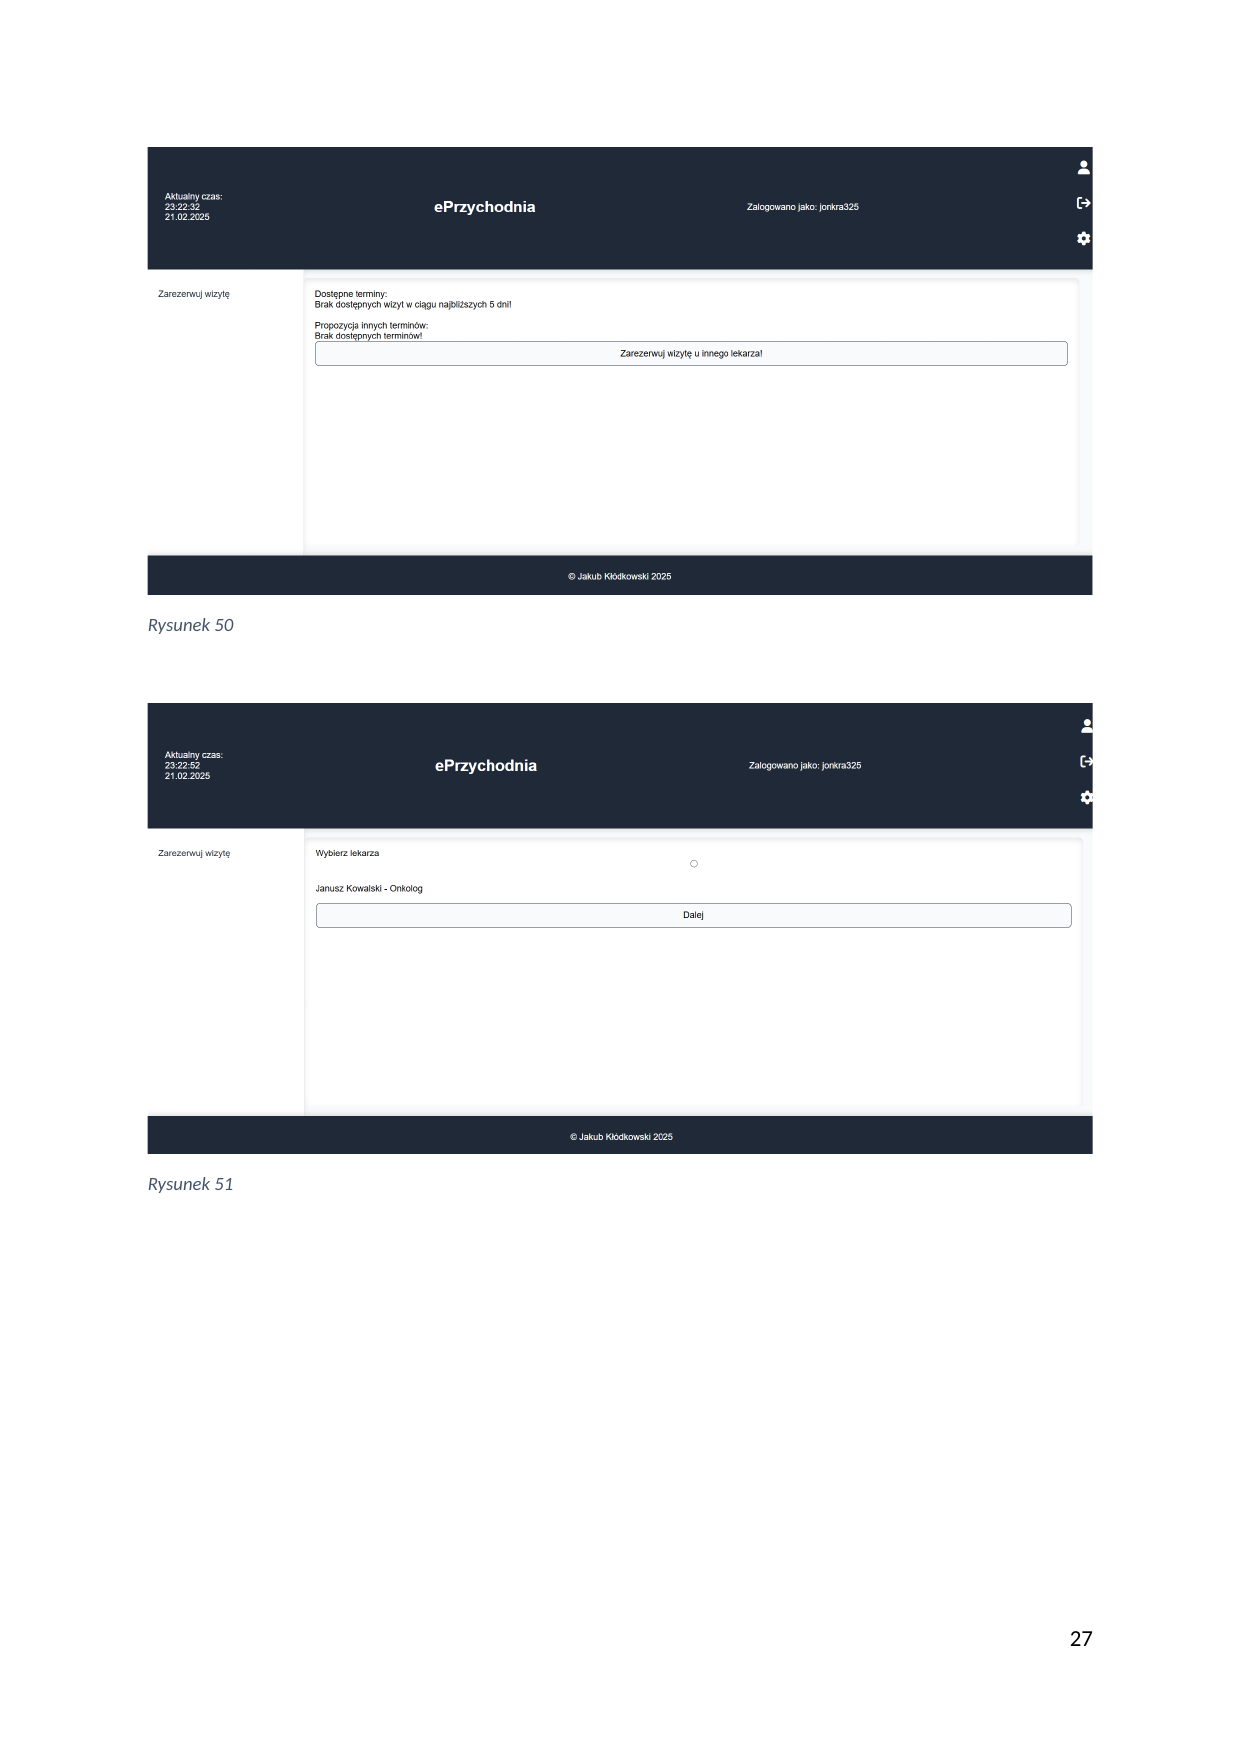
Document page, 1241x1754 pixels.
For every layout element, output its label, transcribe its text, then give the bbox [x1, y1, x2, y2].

picture [147, 147, 1093, 595]
picture [147, 703, 1093, 1154]
